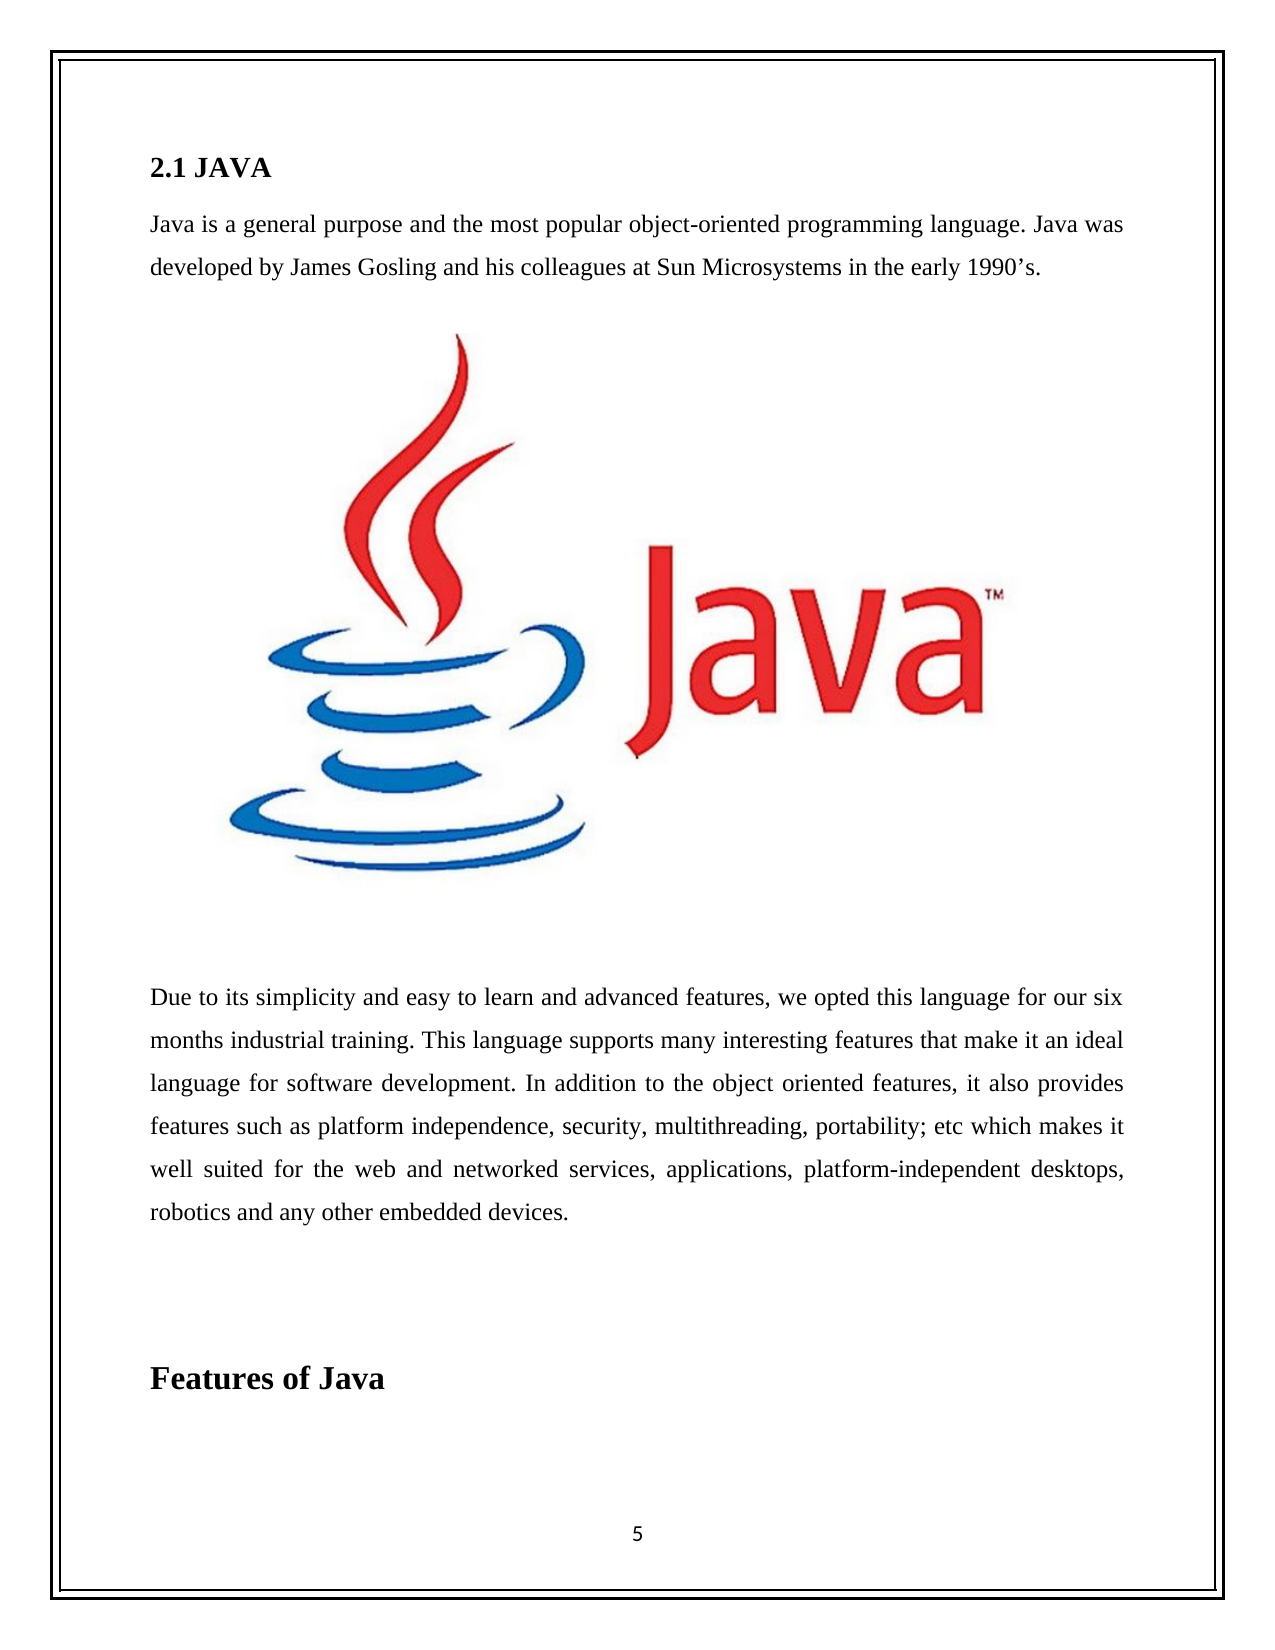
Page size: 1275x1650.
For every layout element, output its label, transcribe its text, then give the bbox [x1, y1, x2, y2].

text Features of Java [150, 1358, 1125, 1397]
text 2.1 JAVA [150, 150, 1125, 183]
text Java is a general purpose and the most popular object-oriented programming language. Java was developed by James Gosling and his colleagues at Sun Microsystems in the early 1990’s. [150, 209, 1125, 281]
text Due to its simplicity and easy to learn and advanced features, we opted this language for our six months industrial training. This language supports many interesting features that make it an ideal language for software development. In addition to the object oriented features, it also provides features such as platform independence, security, multithreading, portability; etc which makes it well suited for the web and networked services, applications, platform-independent desktops, robotics and any other embedded devices. [150, 982, 1125, 1226]
picture [150, 333, 1101, 931]
